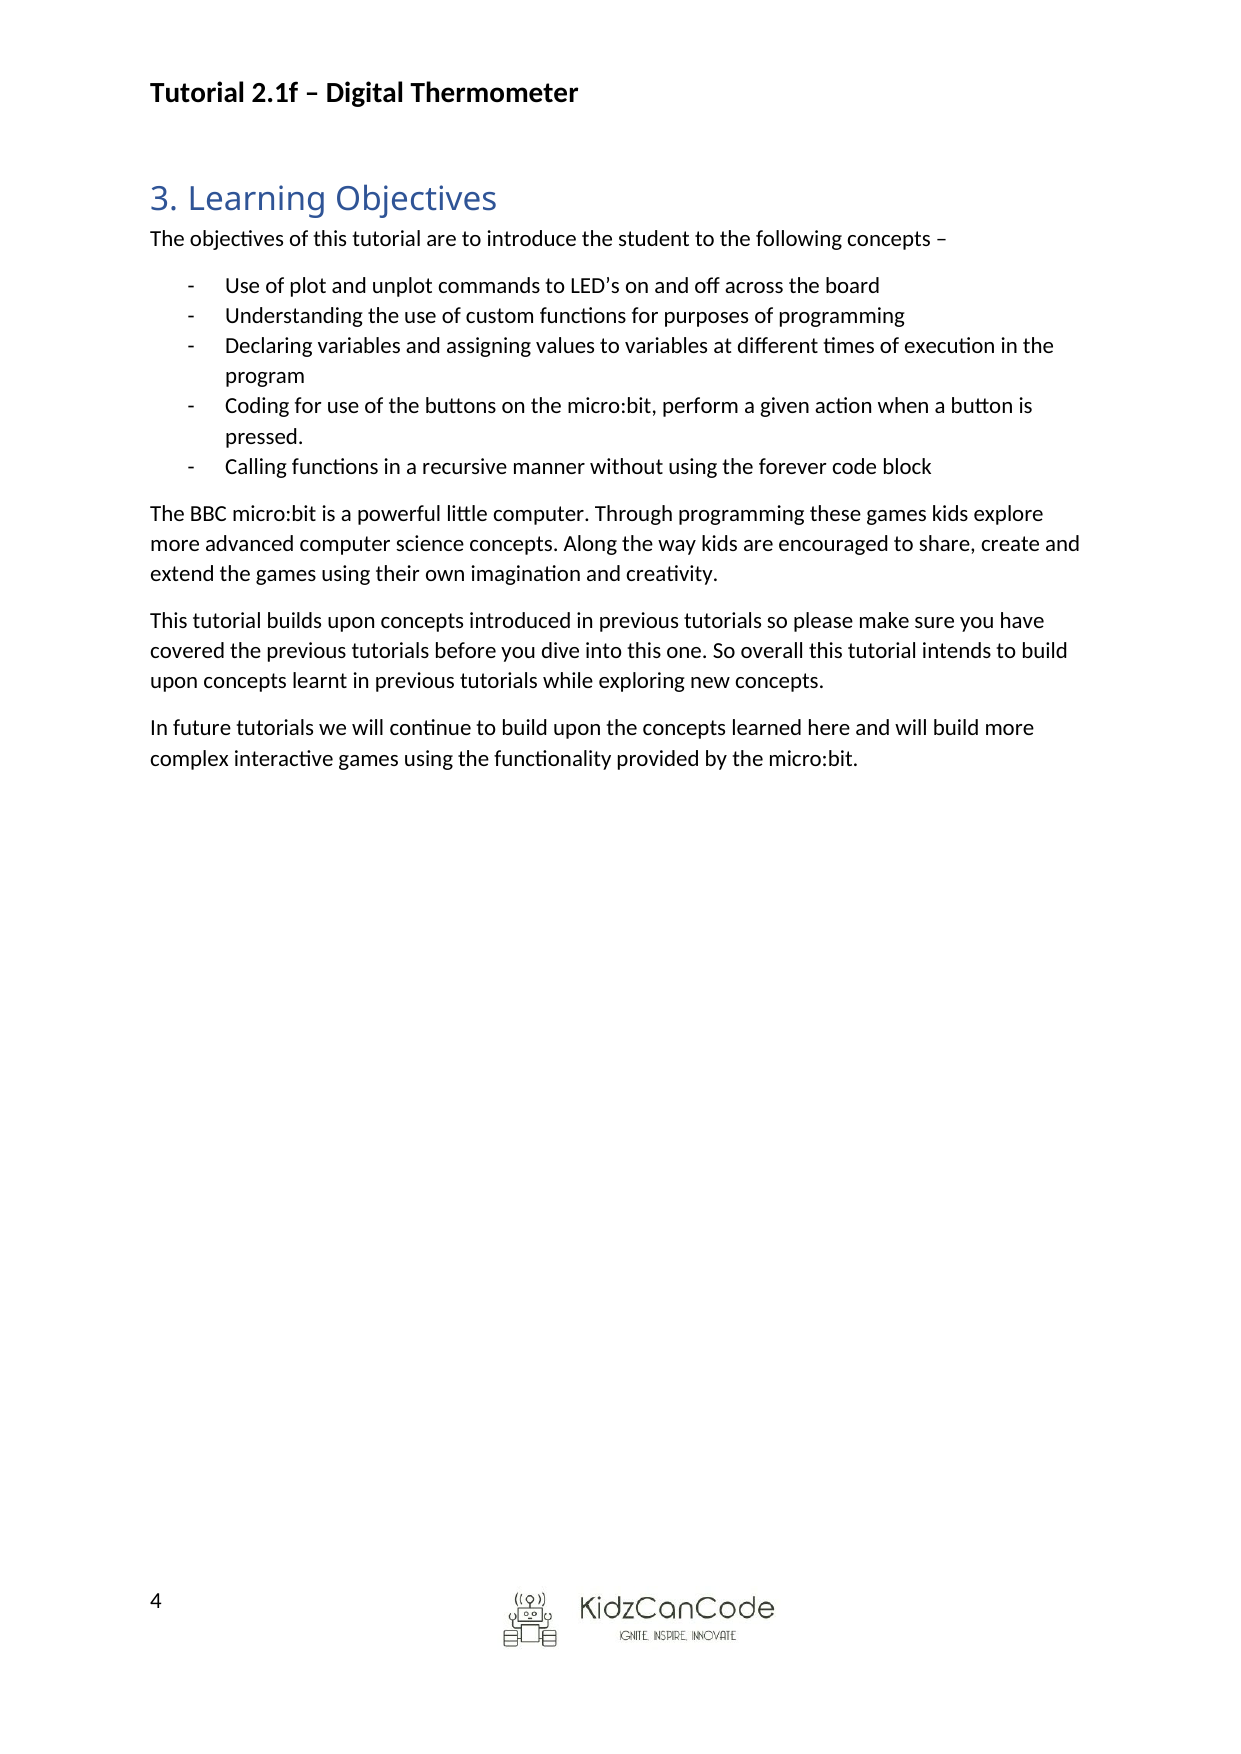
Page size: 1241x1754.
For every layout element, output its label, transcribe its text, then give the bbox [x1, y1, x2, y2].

list Declaring variables and assigning values to variables at different times of execution in the program [187, 331, 1090, 389]
text This tutorial builds upon concepts introduced in previous tutorials so please make sure you have covered the previous tutorials before you dive into this one. So overall this tutorial intends to build upon concepts learnt in previous tutorials while exploring new concepts. [150, 606, 1090, 695]
list Calling functions in a recursive manner without using the forever code block [187, 452, 1090, 480]
list Coding for use of the buttons on the micro:bit, perform a given action when a button is pressed. [187, 392, 1090, 450]
text The objectives of this tutorial are to introduce the student to the following concepts – [150, 224, 1090, 252]
text The BBC micro:bit is a powerful little computer. Through programming these games kids explore more advanced computer science concepts. Along the way kids are encouraged to share, create and extend the games using their own imagination and creativity. [150, 499, 1090, 587]
text In future tutorials we will continue to build upon the concepts learned here and will build more complex interactive games using the functionality provided by the micro:bit. [150, 713, 1090, 772]
subtitle Learning Objectives [150, 175, 1090, 220]
list Understanding the use of custom functions for purposes of programming [187, 301, 1090, 329]
list Use of plot and unplot commands to LED’s on and off across the board [187, 271, 1090, 299]
picture [497, 1586, 781, 1653]
